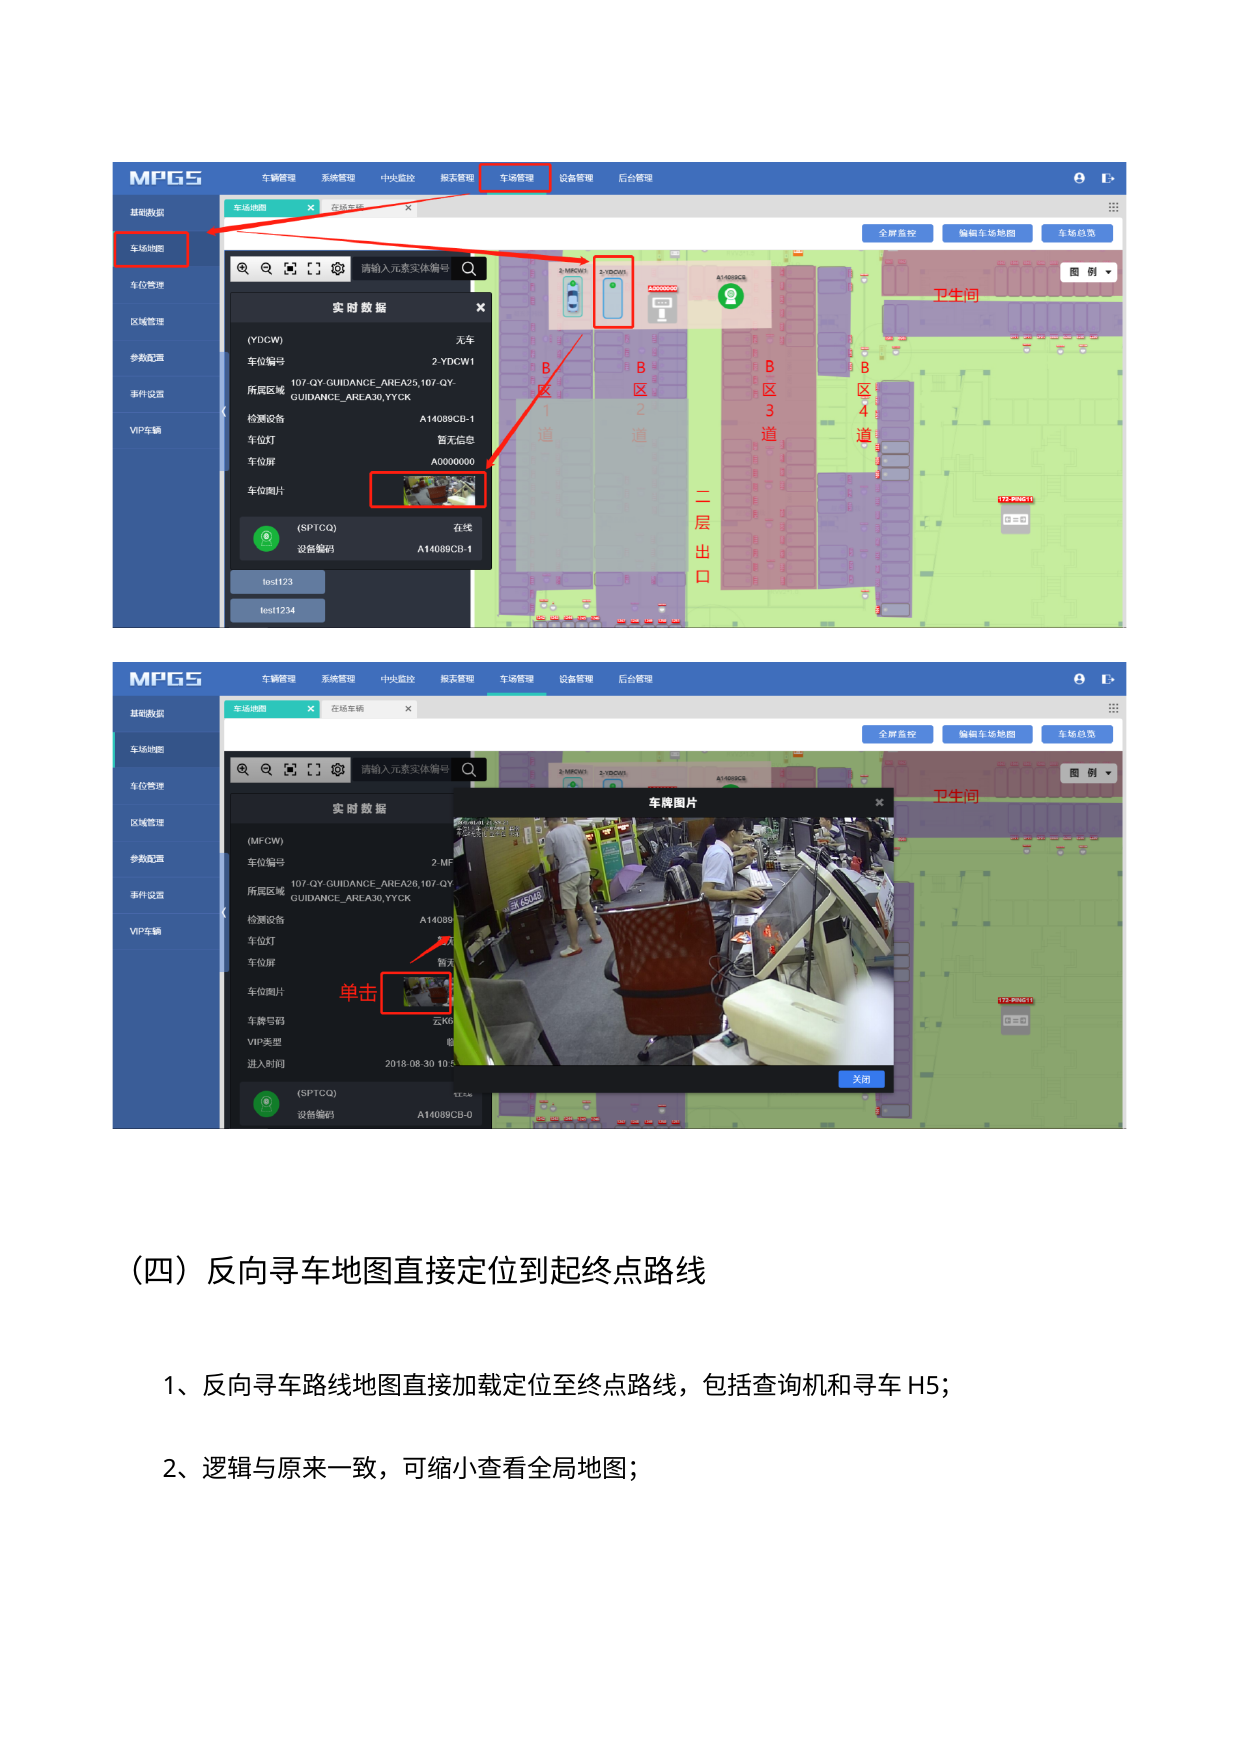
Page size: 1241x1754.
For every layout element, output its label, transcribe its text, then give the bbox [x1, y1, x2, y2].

subtitle 反向寻车地图直接定位到起终点路线 [112, 1237, 1128, 1302]
list 1、反向寻车路线地图直接加载定位至终点路线，包括查询机和寻车H5； [112, 1351, 1128, 1416]
list 2、逻辑与原来一致，可缩小查看全局地图； [112, 1434, 1128, 1499]
picture [112, 662, 1127, 1129]
picture [112, 162, 1127, 628]
